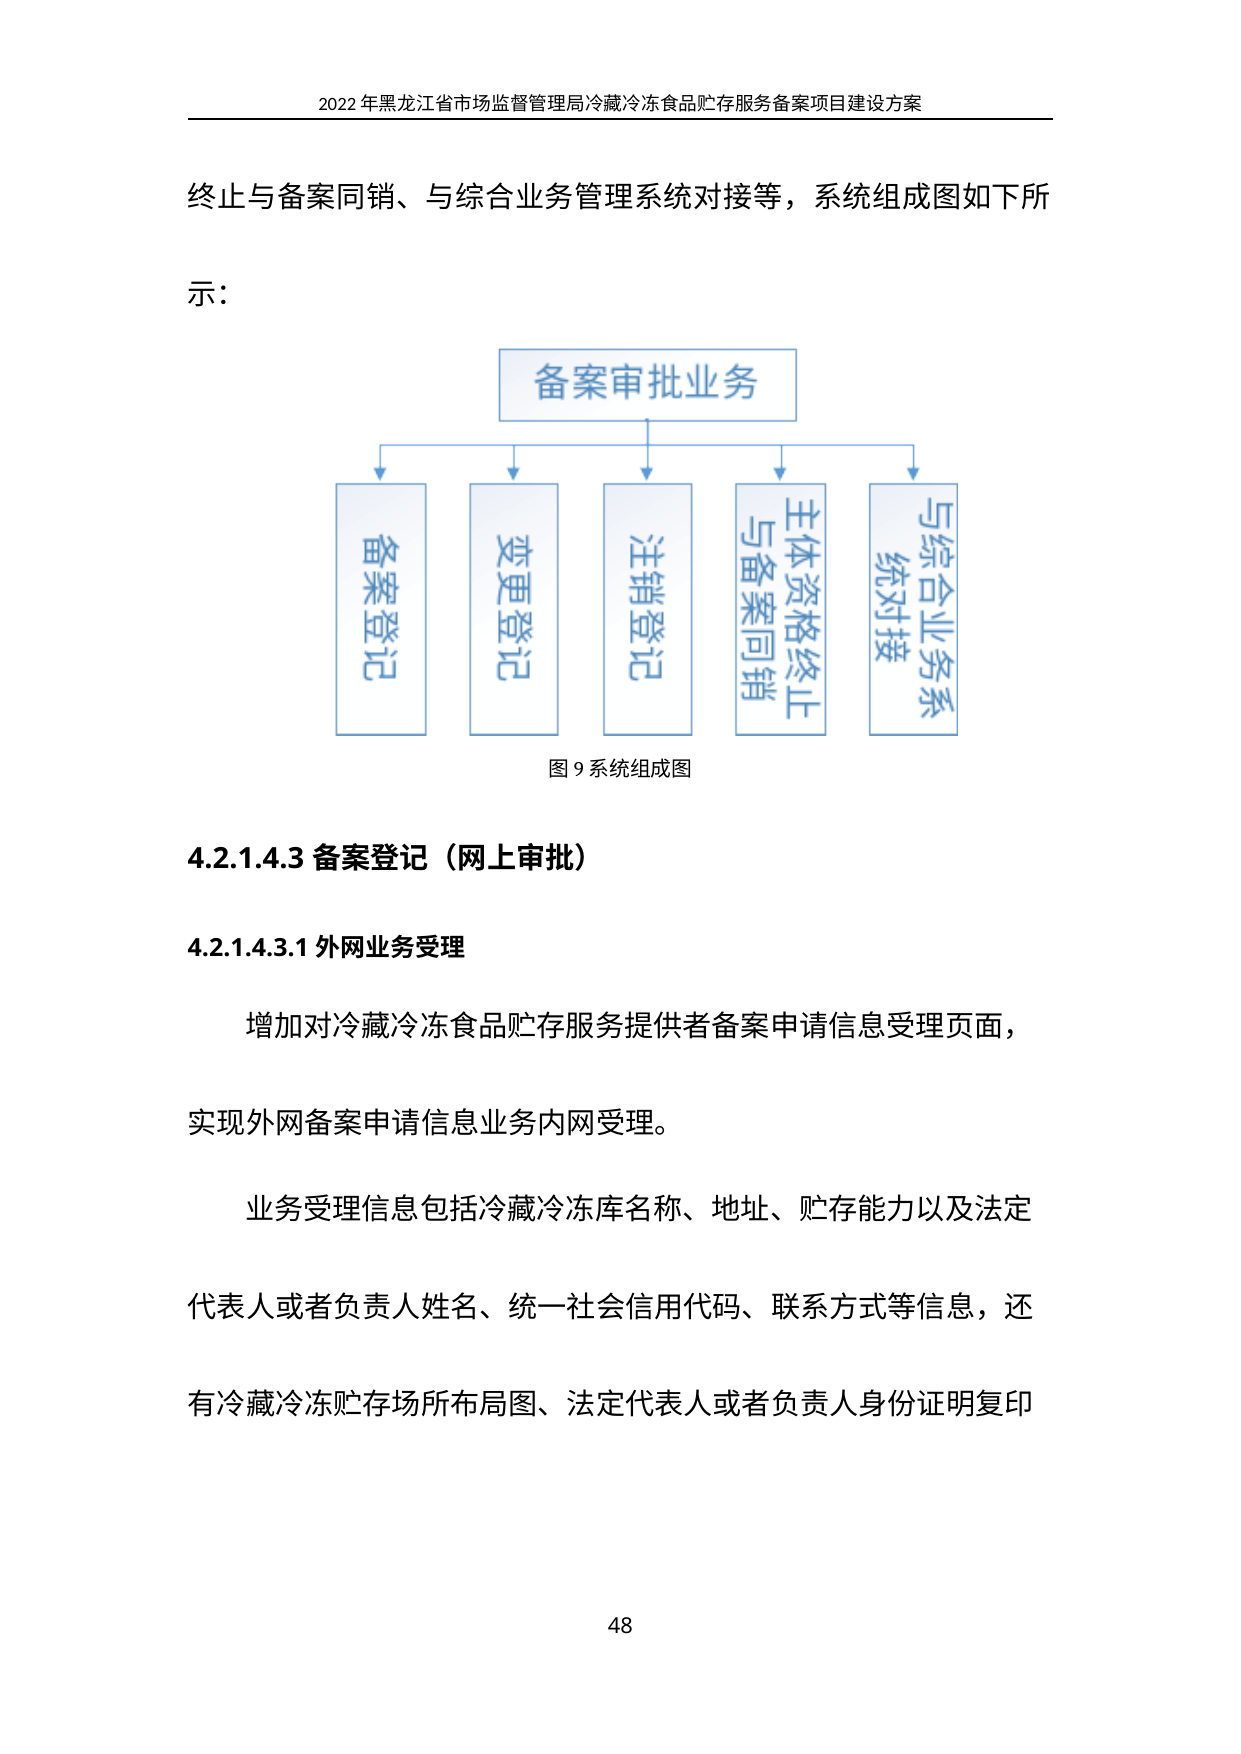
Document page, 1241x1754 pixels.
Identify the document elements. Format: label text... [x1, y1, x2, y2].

subtitle 备案登记（网上审批） [187, 823, 1053, 888]
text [187, 162, 1053, 324]
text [187, 1174, 1053, 1434]
subtitle 外网业务受理 [187, 913, 1053, 978]
text 增加对冷藏冷冻食品贮存服务提供者备案申请信息受理页面，实现外网备案申请信息业务内网受理。 [187, 991, 1053, 1153]
